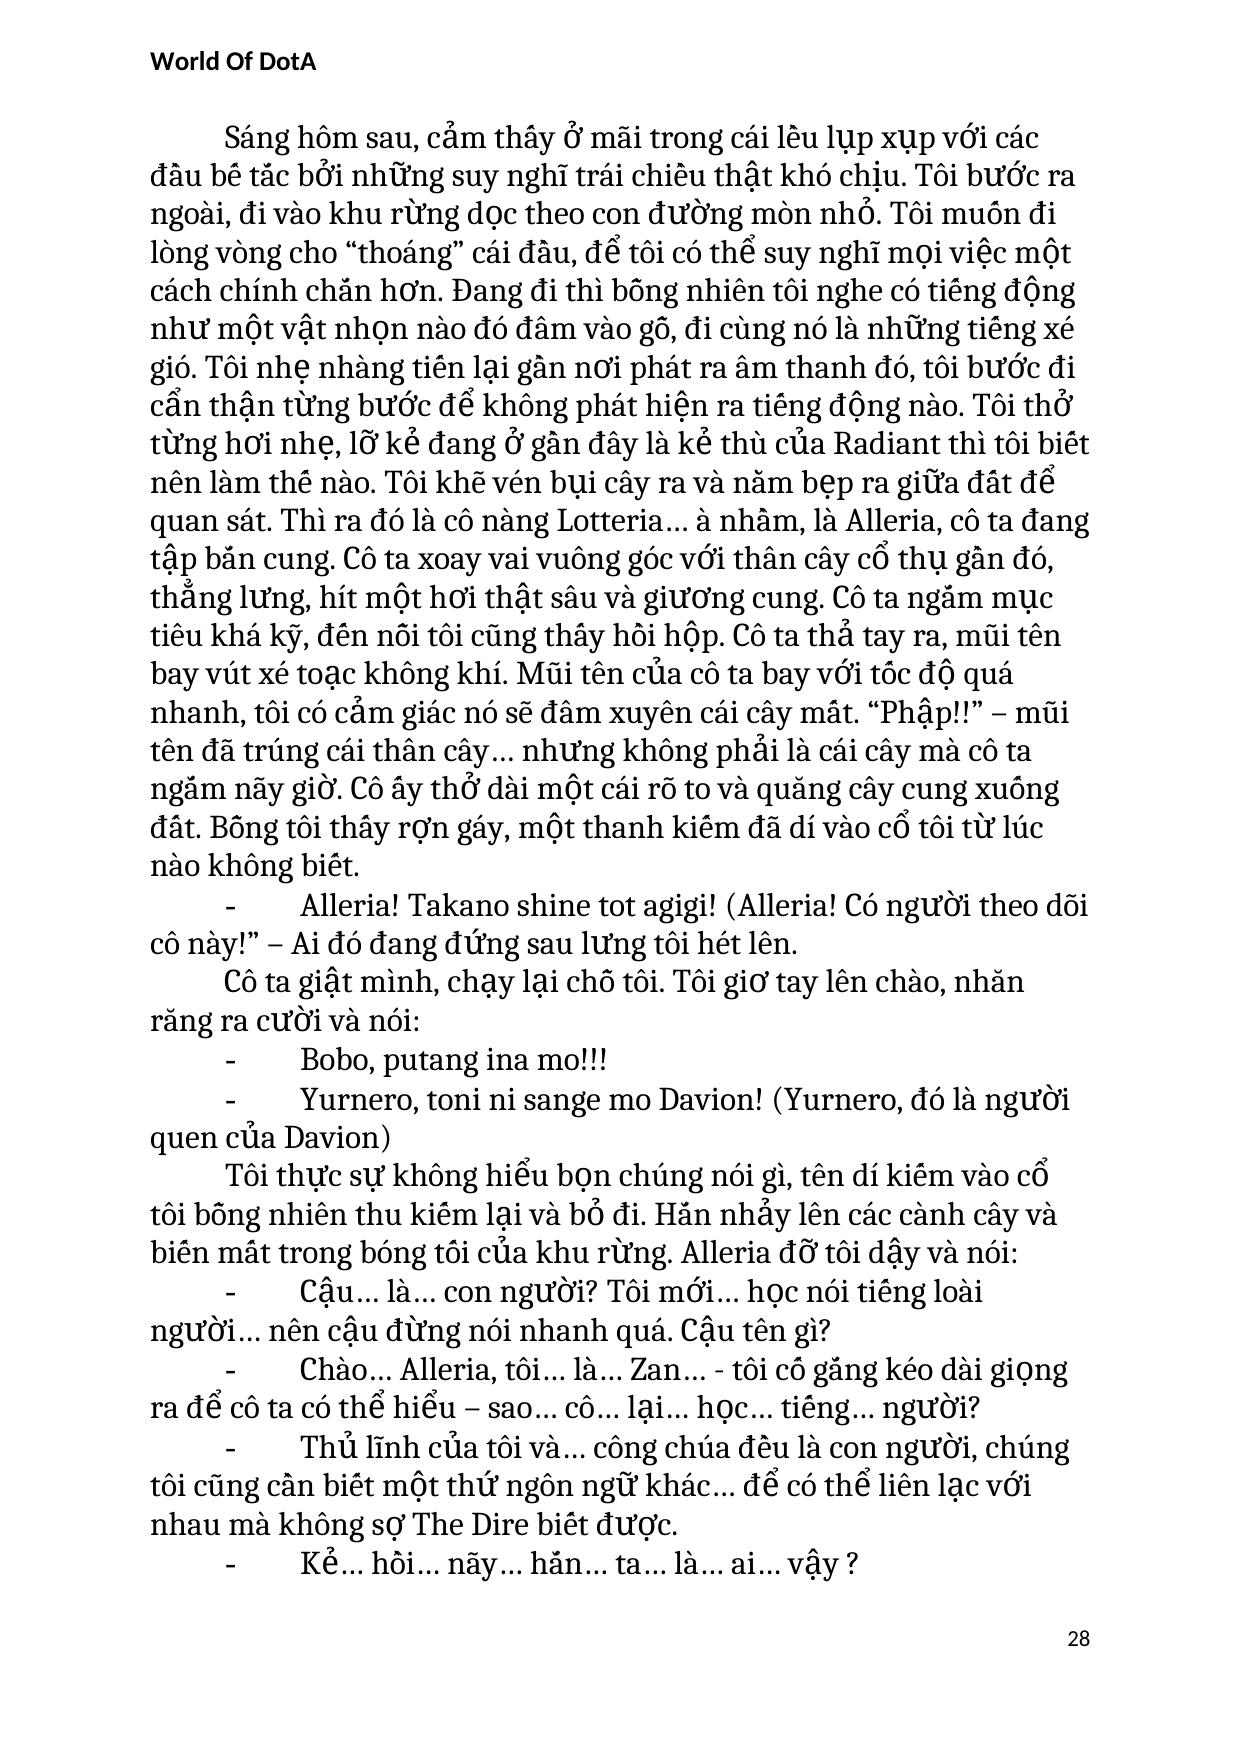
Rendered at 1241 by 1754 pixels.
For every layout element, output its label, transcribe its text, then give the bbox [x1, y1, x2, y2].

subtitle Cô ta giật mình, chạy lại chỗ tôi. Tôi giơ tay lên chào, nhăn răng ra cười và nói: [150, 963, 1090, 1039]
subtitle Chào… Alleria, tôi… là… Zan… - tôi cố gắng kéo dài giọng ra để cô ta có thể hiểu – sao… cô… lại… học… tiếng… người? [150, 1349, 1090, 1427]
subtitle Bobo, putang ina mo!!! [150, 1039, 1090, 1079]
subtitle Thủ lĩnh của tôi và… công chúa đều là con người, chúng tôi cũng cần biết một thứ ngôn ngữ khác… để có thể liên lạc với nhau mà không sợ The Dire biết được. [150, 1427, 1090, 1543]
subtitle Kẻ… hồi… nãy… hắn… ta… là… ai… vậy ? [150, 1543, 1090, 1583]
subtitle Sáng hôm sau, cảm thấy ở mãi trong cái lều lụp xụp với các đầu bế tắc bởi những suy nghĩ trái chiều thật khó chịu. Tôi bước ra ngoài, đi vào khu rừng dọc theo con đường mòn nhỏ. Tôi muốn đi lòng vòng cho “thoáng” cái đầu, để tôi có thể suy nghĩ mọi việc một cách chính chắn hơn. Đang đi thì bỗng nhiên tôi nghe có tiếng động như một vật nhọn nào đó đâm vào gỗ, đi cùng nó là những tiếng xé gió. Tôi nhẹ nhàng tiến lại gần nơi phát ra âm thanh đó, tôi bước đi cẩn thận từng bước để không phát hiện ra tiếng động nào. Tôi thở từng hơi nhẹ, lỡ kẻ đang ở gần đây là kẻ thù của Radiant thì tôi biết nên làm thế nào. Tôi khẽ vén bụi cây ra và nằm bẹp ra giữa đất để quan sát. Thì ra đó là cô nàng Lotteria… à nhầm, là Alleria, cô ta đang tập bắn cung. Cô ta xoay vai vuông góc với thân cây cổ thụ gần đó, thẳng lưng, hít một hơi thật sâu và giương cung. Cô ta ngắm mục tiêu khá kỹ, đến nỗi tôi cũng thấy hồi hộp. Cô ta thả tay ra, mũi tên bay vút xé toạc không khí. Mũi tên của cô ta bay với tốc độ quá nhanh, tôi có cảm giác nó sẽ đâm xuyên cái cây mất. “Phập!!” – mũi tên đã trúng cái thân cây… nhưng không phải là cái cây mà cô ta ngắm nãy giờ. Cô ấy thở dài một cái rõ to và quăng cây cung xuống đất. Bỗng tôi thấy rợn gáy, một thanh kiếm đã dí vào cổ tôi từ lúc nào không biết. [150, 118, 1090, 885]
subtitle Alleria! Takano shine tot agigi! (Alleria! Có người theo dõi cô này!” – Ai đó đang đứng sau lưng tôi hét lên. [150, 885, 1090, 963]
subtitle Cậu… là… con người? Tôi mới… học nói tiếng loài người… nên cậu đừng nói nhanh quá. Cậu tên gì? [150, 1272, 1090, 1349]
subtitle Tôi thực sự không hiểu bọn chúng nói gì, tên dí kiếm vào cổ tôi bỗng nhiên thu kiếm lại và bỏ đi. Hắn nhảy lên các cành cây và biến mất trong bóng tối của khu rừng. Alleria đỡ tôi dậy và nói: [150, 1157, 1090, 1272]
subtitle Yurnero, toni ni sange mo Davion! (Yurnero, đó là người quen của Davion) [150, 1079, 1090, 1157]
